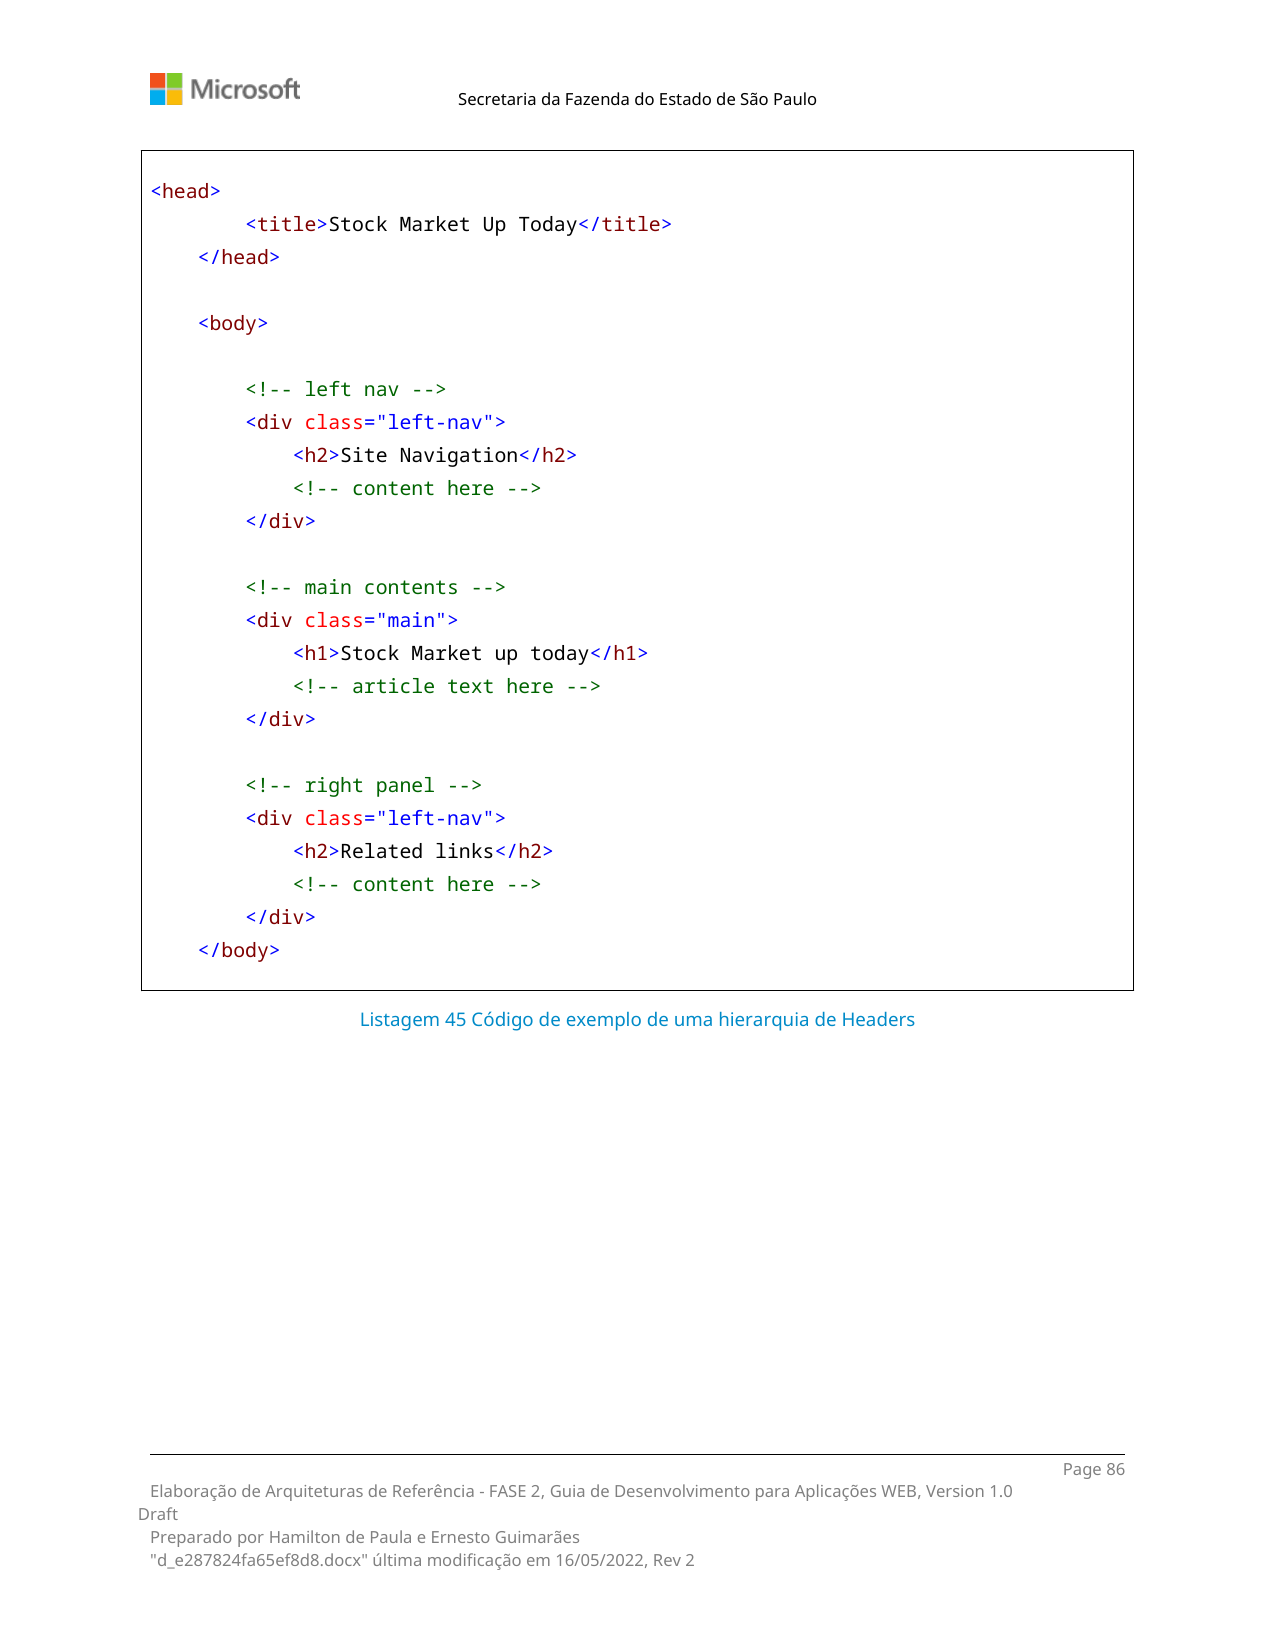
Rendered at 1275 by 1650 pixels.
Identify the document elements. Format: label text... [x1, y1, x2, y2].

text <h1>Stock Market up today</h1> [142, 636, 1133, 666]
text <div class="left-nav"> [142, 405, 1133, 435]
text <!-- main contents --> [142, 570, 1133, 600]
text <!-- left nav --> [142, 372, 1133, 402]
text <head> [142, 174, 1133, 204]
text </div> [142, 702, 1133, 732]
text <h2>Site Navigation</h2> [142, 438, 1133, 468]
picture [150, 73, 300, 106]
text <body> [142, 306, 1133, 336]
text </div> [142, 504, 1133, 534]
text </body> [142, 933, 1133, 963]
text <h2>Related links</h2> [142, 834, 1133, 864]
text <!-- right panel --> [142, 768, 1133, 798]
text <div class="left-nav"> [142, 801, 1133, 831]
text <!-- content here --> [142, 867, 1133, 897]
text <!-- content here --> [142, 471, 1133, 501]
text <div class="main"> [142, 603, 1133, 633]
text </div> [142, 900, 1133, 930]
text <!-- article text here --> [142, 669, 1133, 699]
text <title>Stock Market Up Today</title> [142, 207, 1133, 237]
text </head> [142, 240, 1133, 270]
